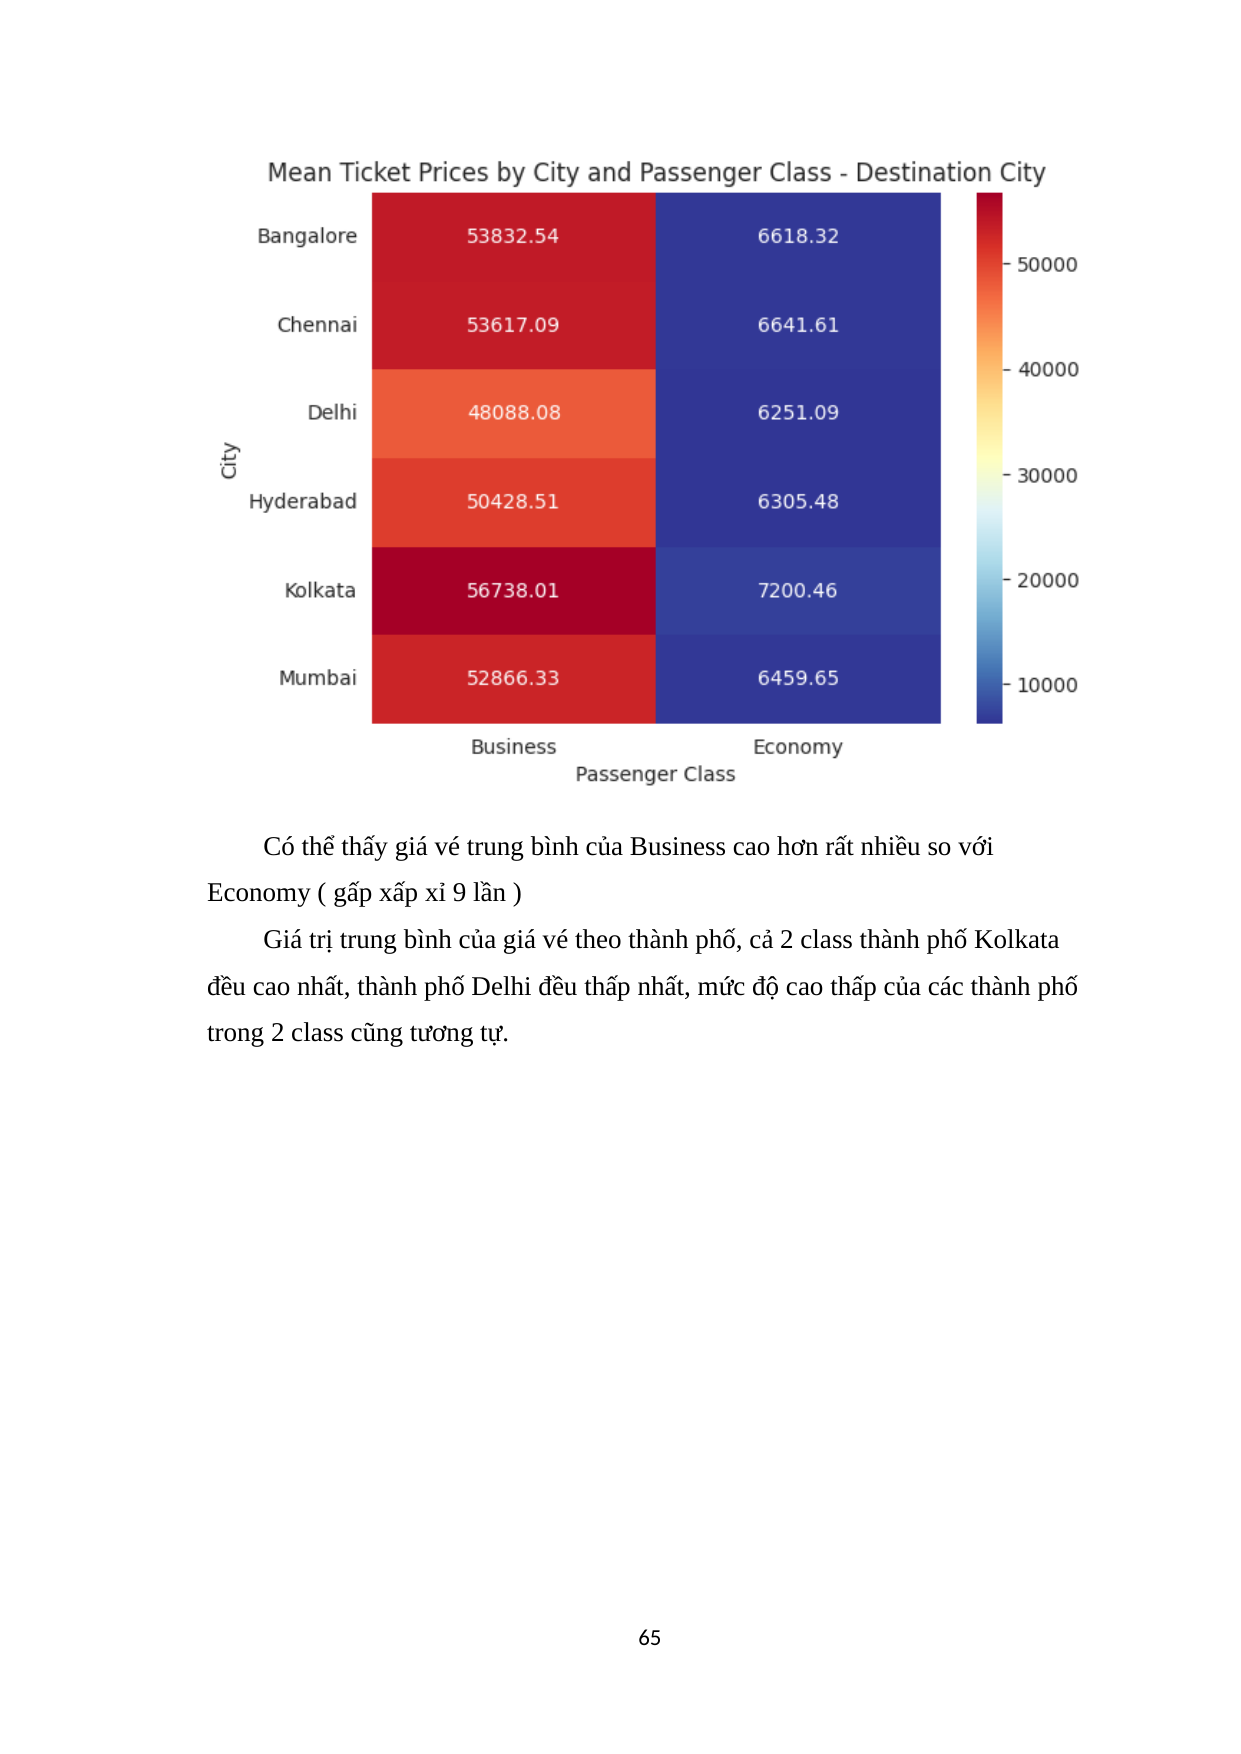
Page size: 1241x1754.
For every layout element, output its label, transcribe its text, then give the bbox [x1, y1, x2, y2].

text Có thể thấy giá vé trung bình của Business cao hơn rất nhiều so với Economy ( gấp xấp xỉ 9 lần ) [207, 830, 1092, 908]
text Giá trị trung bình của giá vé theo thành phố, cả 2 class thành phố Kolkata đều cao nhất, thành phố Delhi đều thấp nhất, mức độ cao thấp của các thành phố trong 2 class cũng tương tự. [207, 923, 1092, 1048]
picture [206, 147, 1093, 800]
